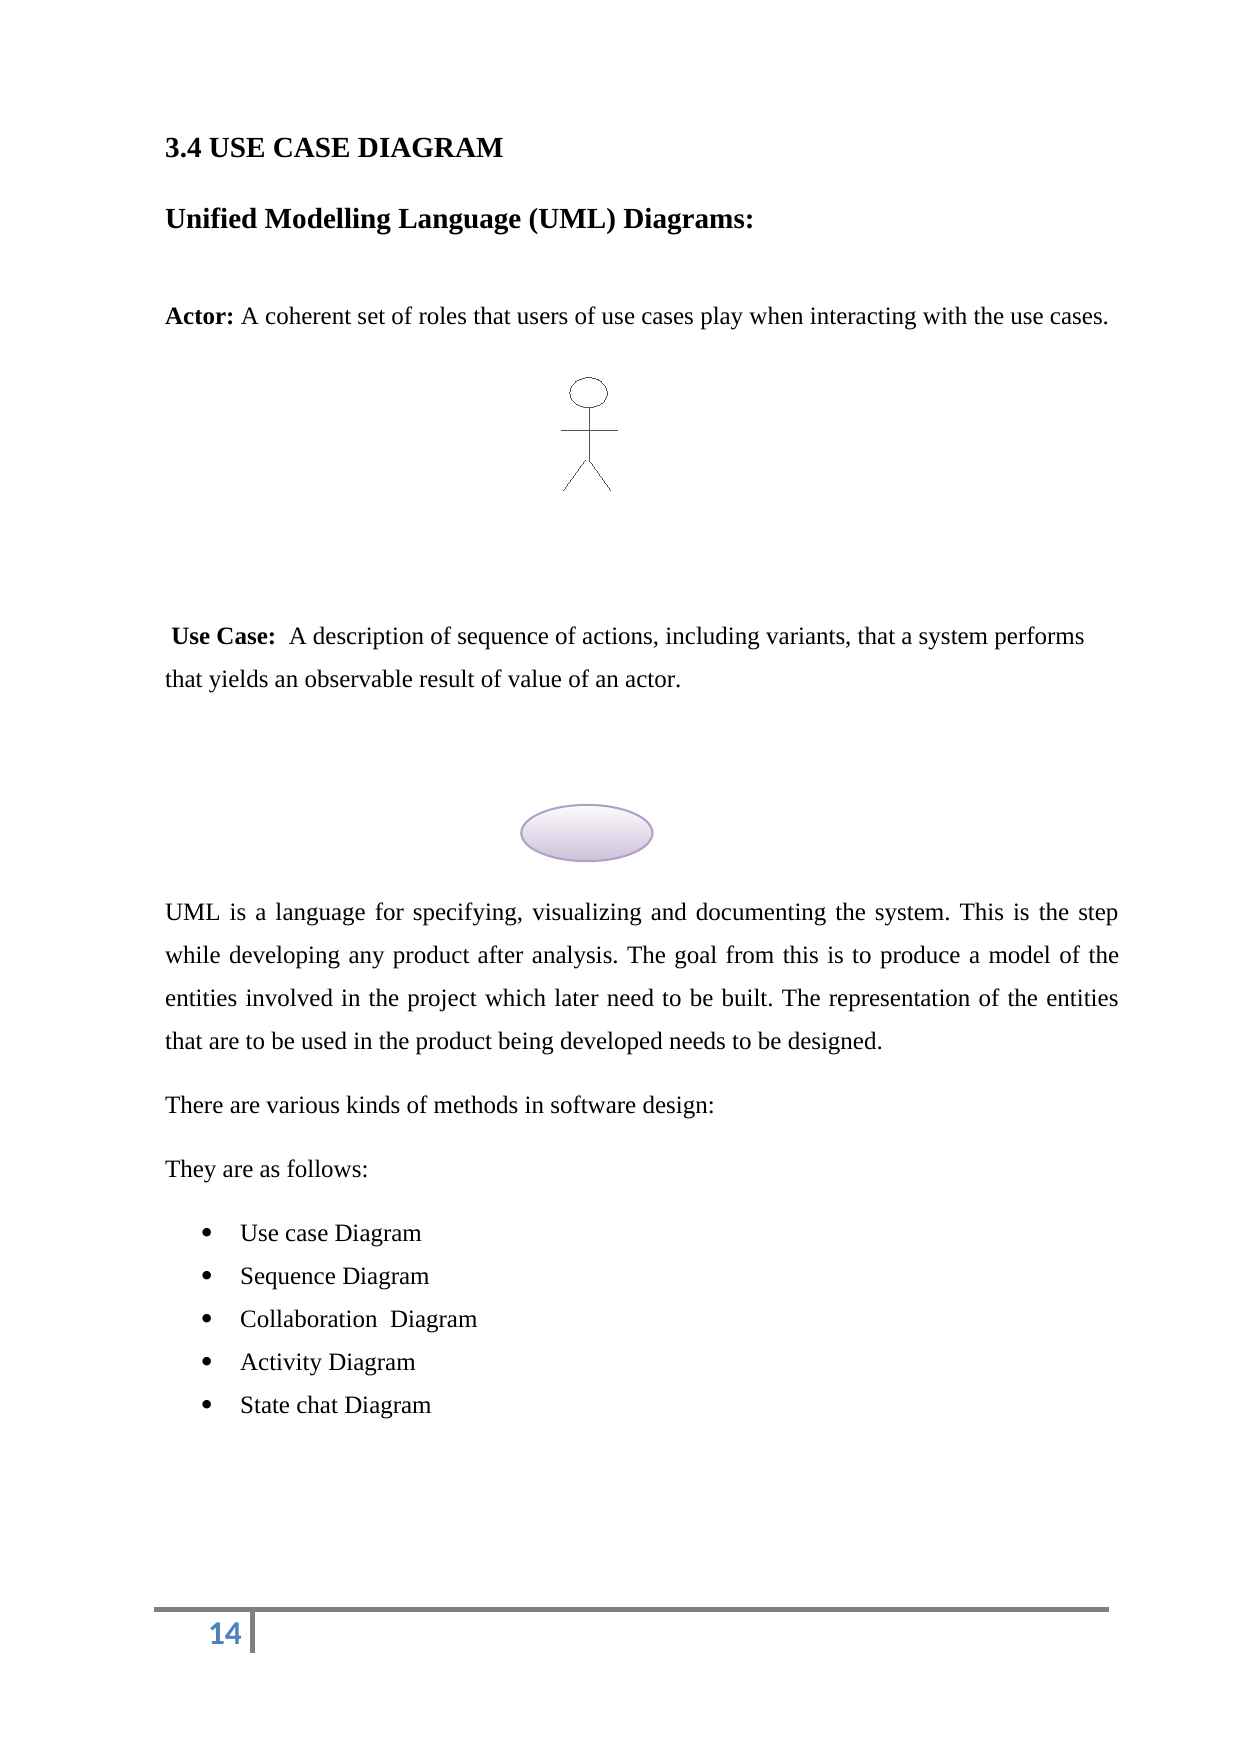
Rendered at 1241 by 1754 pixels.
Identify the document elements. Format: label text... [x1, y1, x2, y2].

text They are as follows: [165, 1154, 1120, 1183]
list Collaboration Diagram [202, 1304, 1120, 1333]
text Use Case: A description of sequence of actions, including variants, that a system performs that yields an observable result of value of an actor. [165, 621, 1120, 735]
list State chat Diagram [202, 1390, 1120, 1419]
text 3.4 USE CASE DIAGRAM [165, 130, 1120, 163]
text Actor: A coherent set of roles that users of use cases play when interacting with the use cases. [165, 301, 1120, 330]
text There are various kinds of methods in software design: [165, 1090, 1120, 1119]
list Use case Diagram [202, 1218, 1120, 1247]
text UML is a language for specifying, visualizing and documenting the system. This is the step while developing any product after analysis. The goal from this is to produce a model of the entities involved in the project which later need to be built. The representation of the entities that are to be used in the product being developed needs to be designed. [165, 897, 1120, 1055]
list Sequence Diagram [202, 1261, 1120, 1290]
list Activity Diagram [202, 1347, 1120, 1376]
text Unified Modelling Language (UML) Diagrams: [165, 201, 1120, 234]
